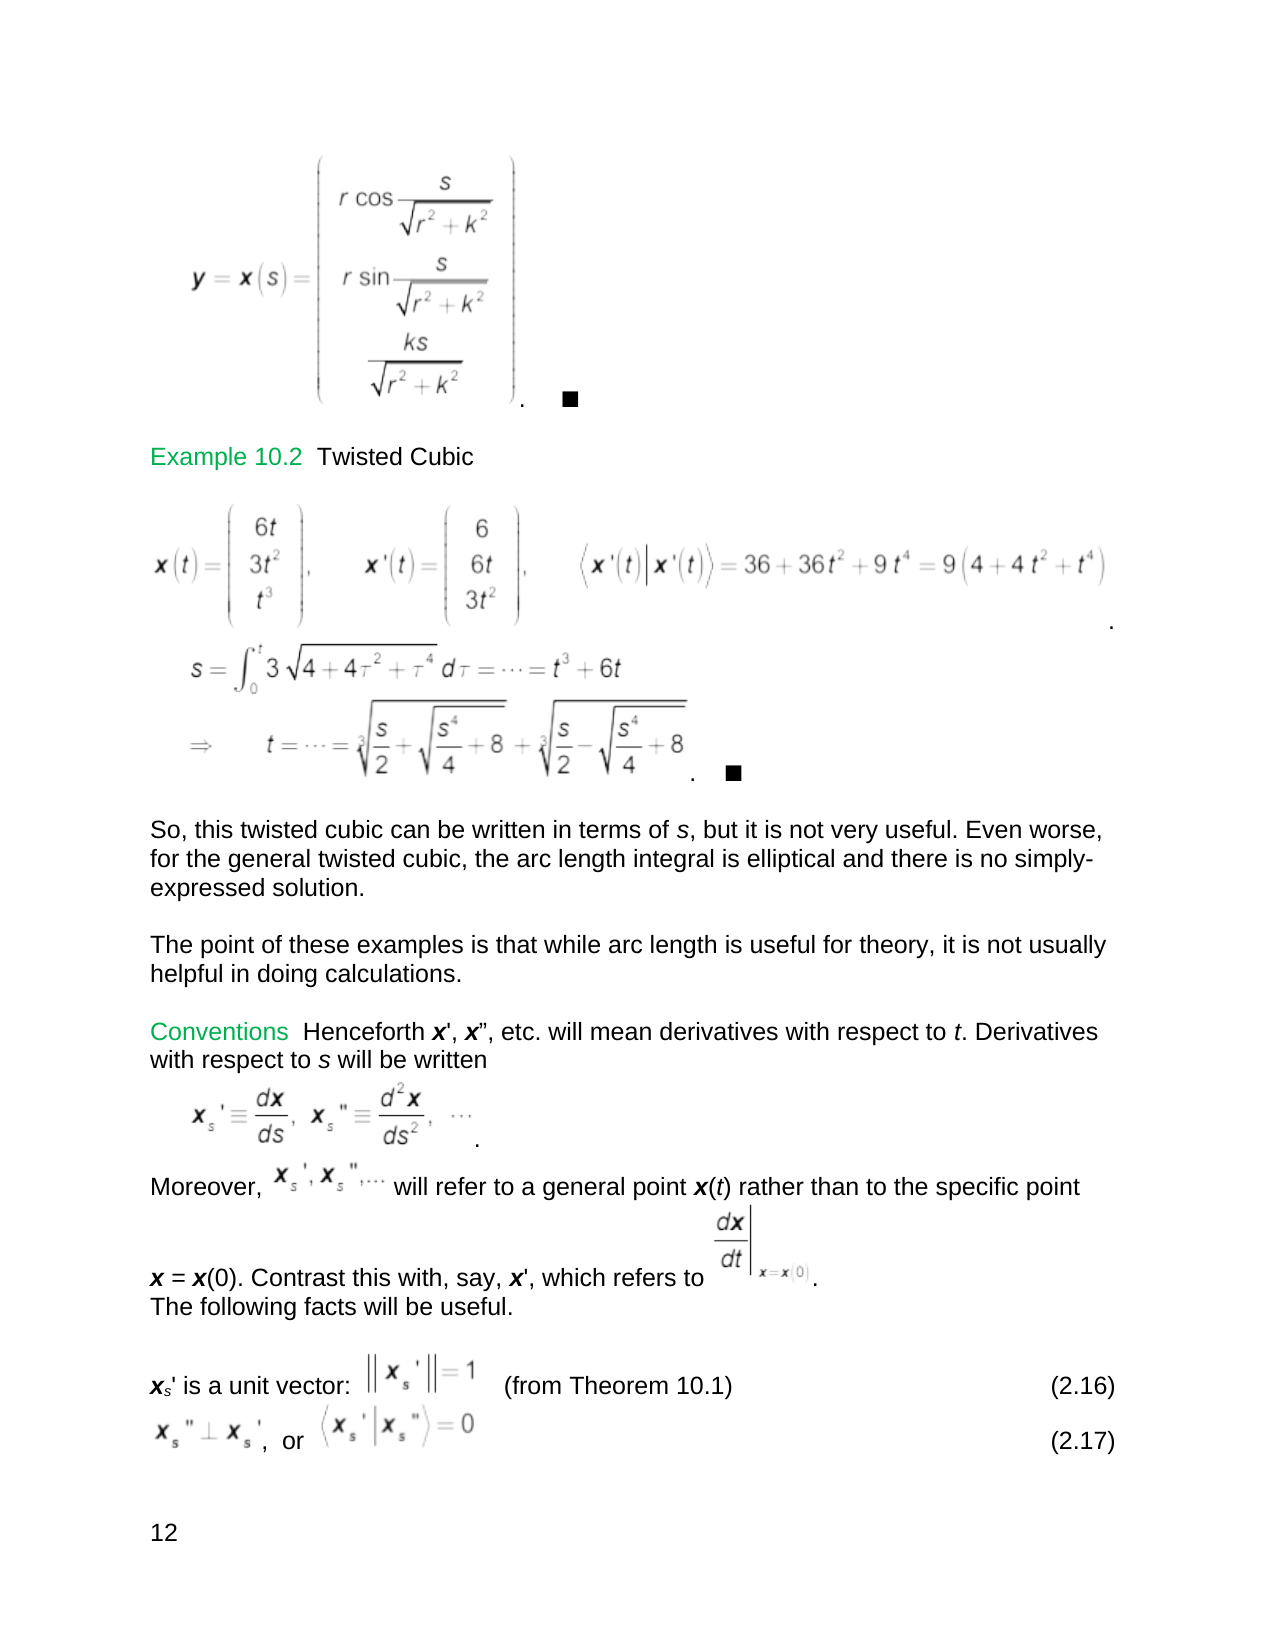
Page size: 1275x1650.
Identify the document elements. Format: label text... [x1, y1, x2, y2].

text The point of these examples is that while arc length is useful for theory, it is not usually helpful in doing calculations. [150, 930, 1125, 988]
text , or (2.17) [150, 1400, 1125, 1455]
text Conventions Henceforth x', x”, etc. will mean derivatives with respect to t. Derivatives with respect to s will be written [150, 1017, 1125, 1074]
text . [150, 1074, 1125, 1153]
text . ∎ [150, 150, 1125, 413]
text Example 10.2 Twisted Cubic [150, 442, 1125, 471]
text So, this twisted cubic can be written in terms of s, but it is not very useful. Even worse, for the general twisted cubic, the arc length integral is elliptical and there is no simply-expressed solution. [150, 815, 1125, 902]
text . ∎ [150, 695, 1125, 787]
text xs' is a unit vector: (from Theorem 10.1) (2.16) [150, 1349, 1125, 1400]
text . [150, 471, 1125, 634]
text The following facts will be useful. [150, 1292, 1125, 1320]
text Moreover, will refer to a general point x(t) rather than to the specific point x = x(0). Contrast this with, say, x', which refers to . [150, 1153, 1125, 1292]
